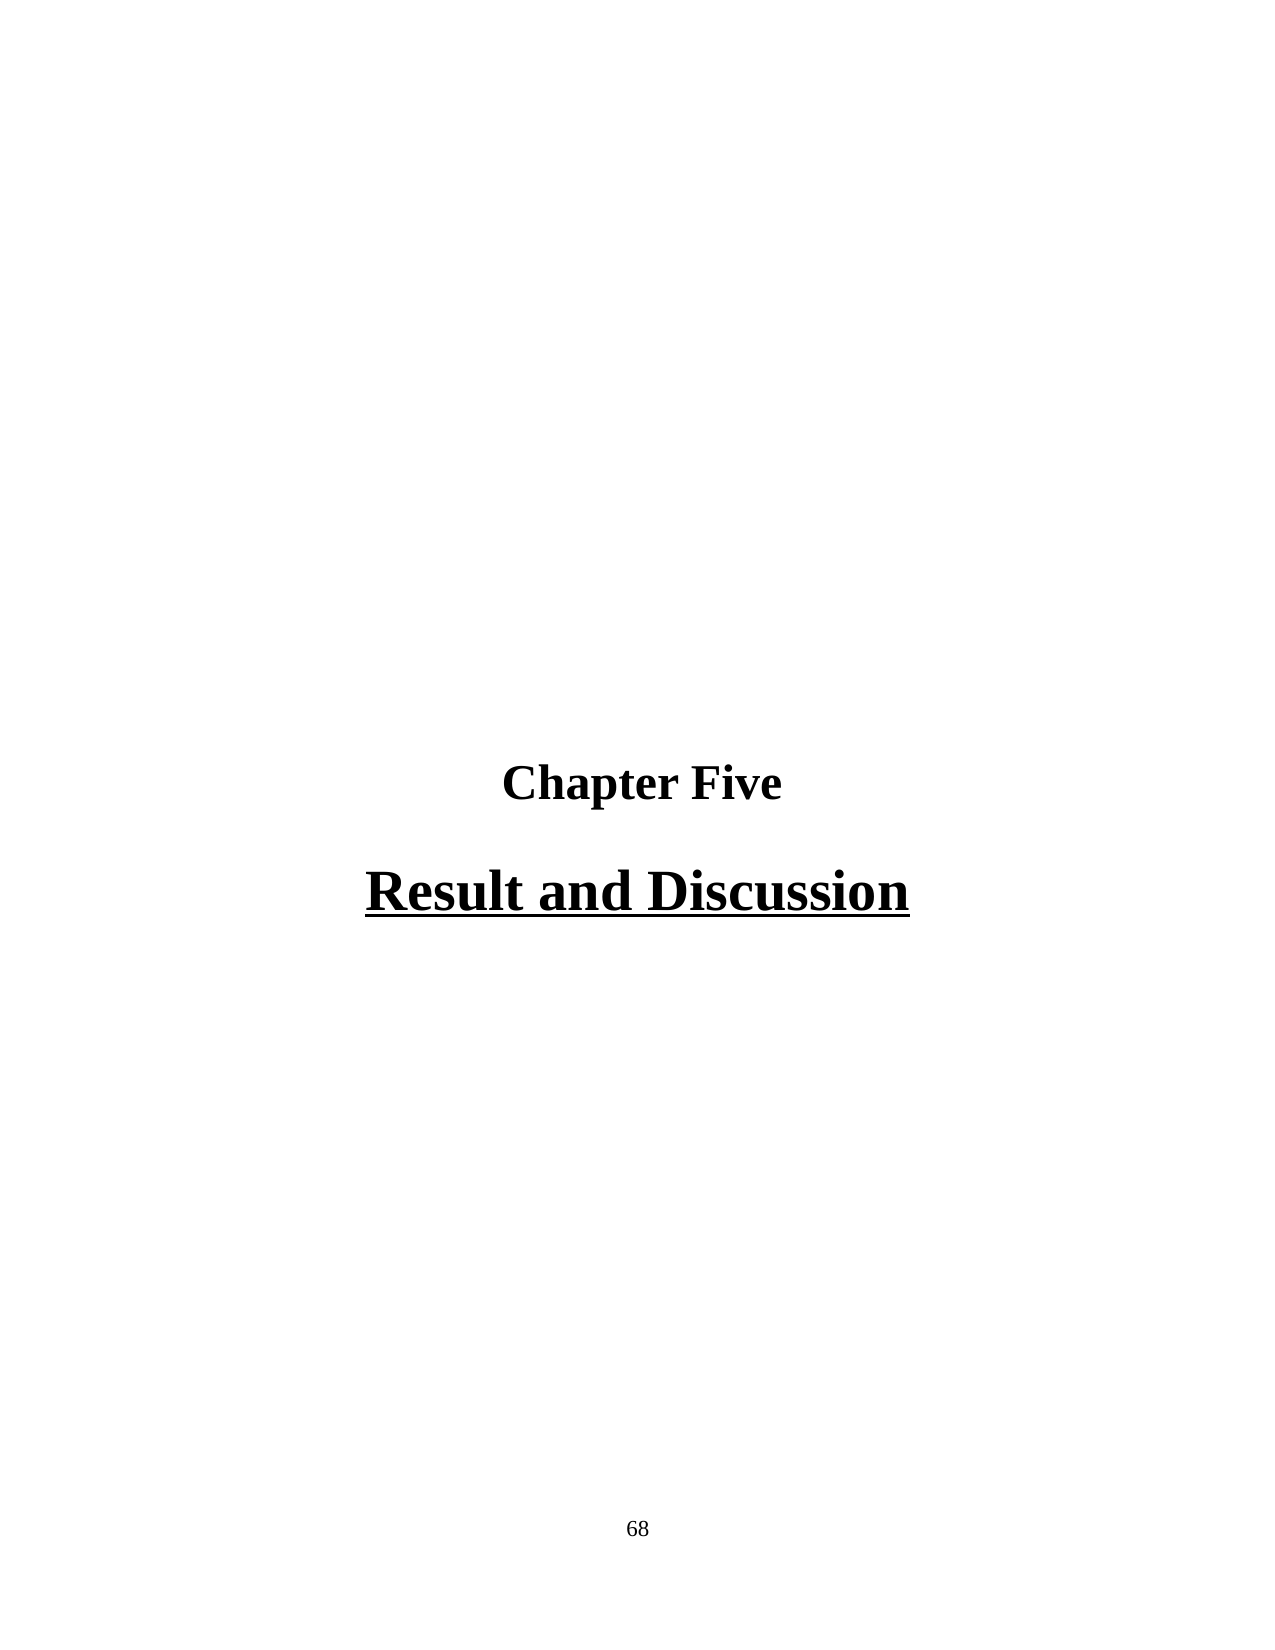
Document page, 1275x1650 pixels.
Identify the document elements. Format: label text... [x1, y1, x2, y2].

text Chapter Five [150, 753, 1133, 811]
subtitle Result and Discussion [150, 856, 1125, 923]
